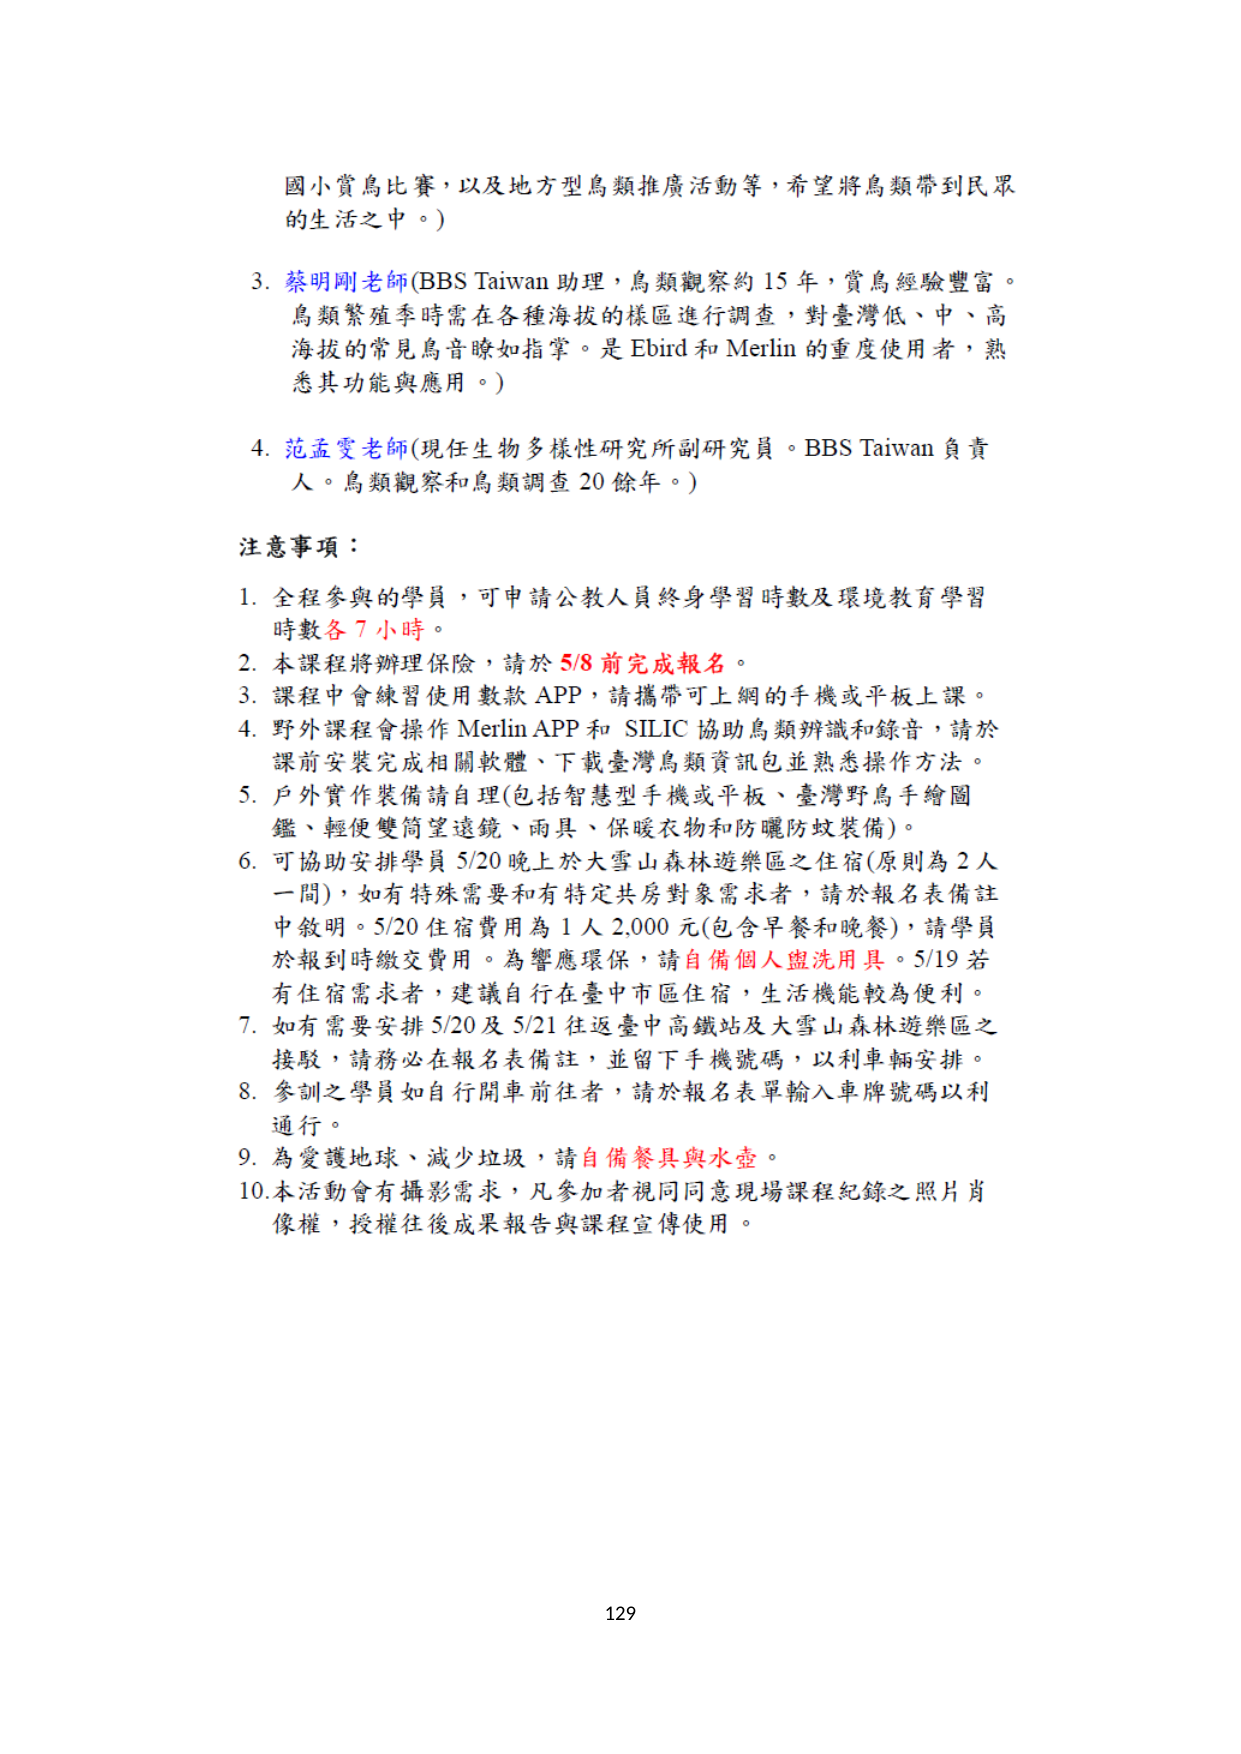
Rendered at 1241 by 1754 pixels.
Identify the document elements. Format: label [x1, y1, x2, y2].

picture [193, 162, 1023, 1278]
